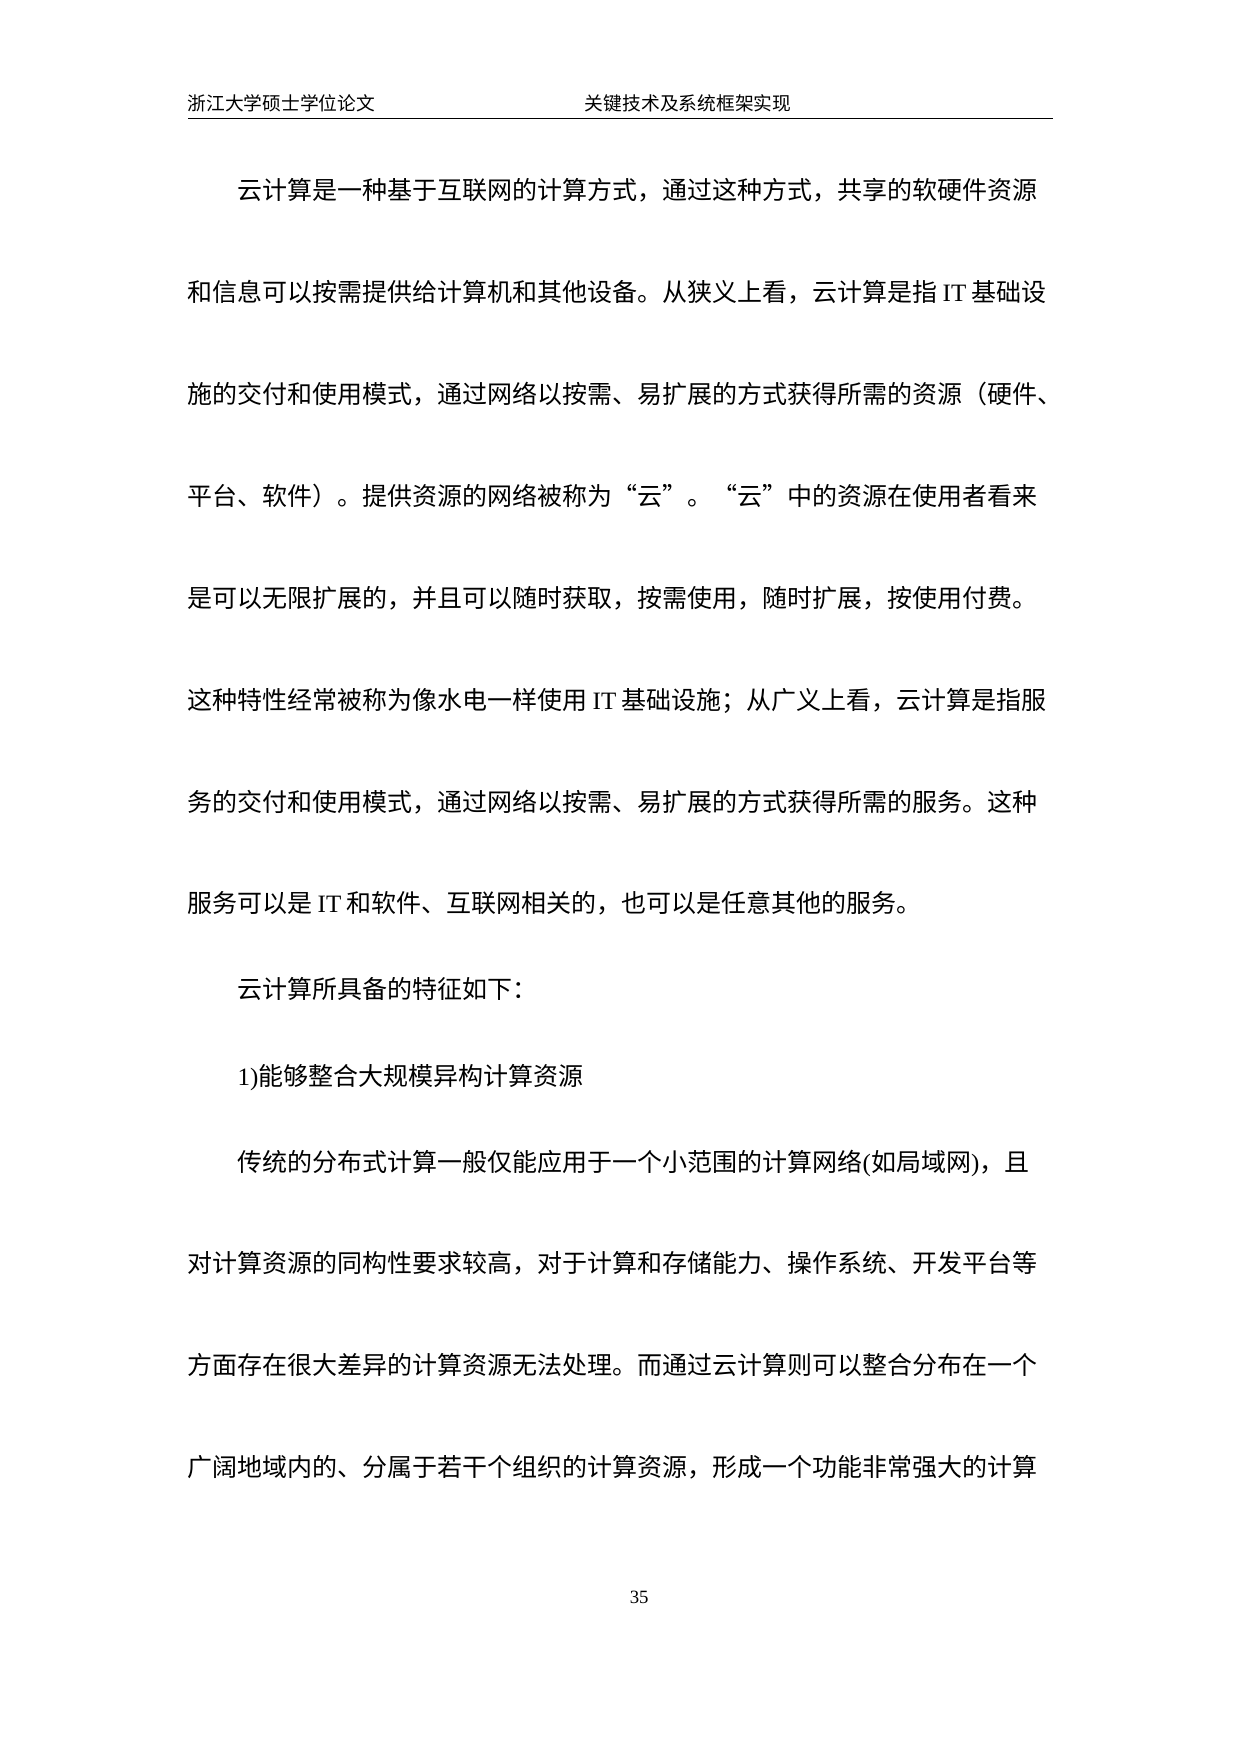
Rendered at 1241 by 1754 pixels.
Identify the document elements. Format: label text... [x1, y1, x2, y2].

text 云计算是一种基于互联网的计算方式，通过这种方式，共享的软硬件资源和信息可以按需提供给计算机和其他设备。从狭义上看，云计算是指IT基础设施的交付和使用模式，通过网络以按需、易扩展的方式获得所需的资源（硬件、平台、软件）。提供资源的网络被称为“云”。“云”中的资源在使用者看来是可以无限扩展的，并且可以随时获取，按需使用，随时扩展，按使用付费。这种特性经常被称为像水电一样使用IT基础设施；从广义上看，云计算是指服务的交付和使用模式，通过网络以按需、易扩展的方式获得所需的服务。这种服务可以是IT和软件、互联网相关的，也可以是任意其他的服务。 [187, 155, 1053, 936]
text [187, 1126, 1053, 1500]
text 云计算所具备的特征如下： [187, 954, 1053, 1022]
text 1)能够整合大规模异构计算资源 [187, 1040, 1053, 1108]
